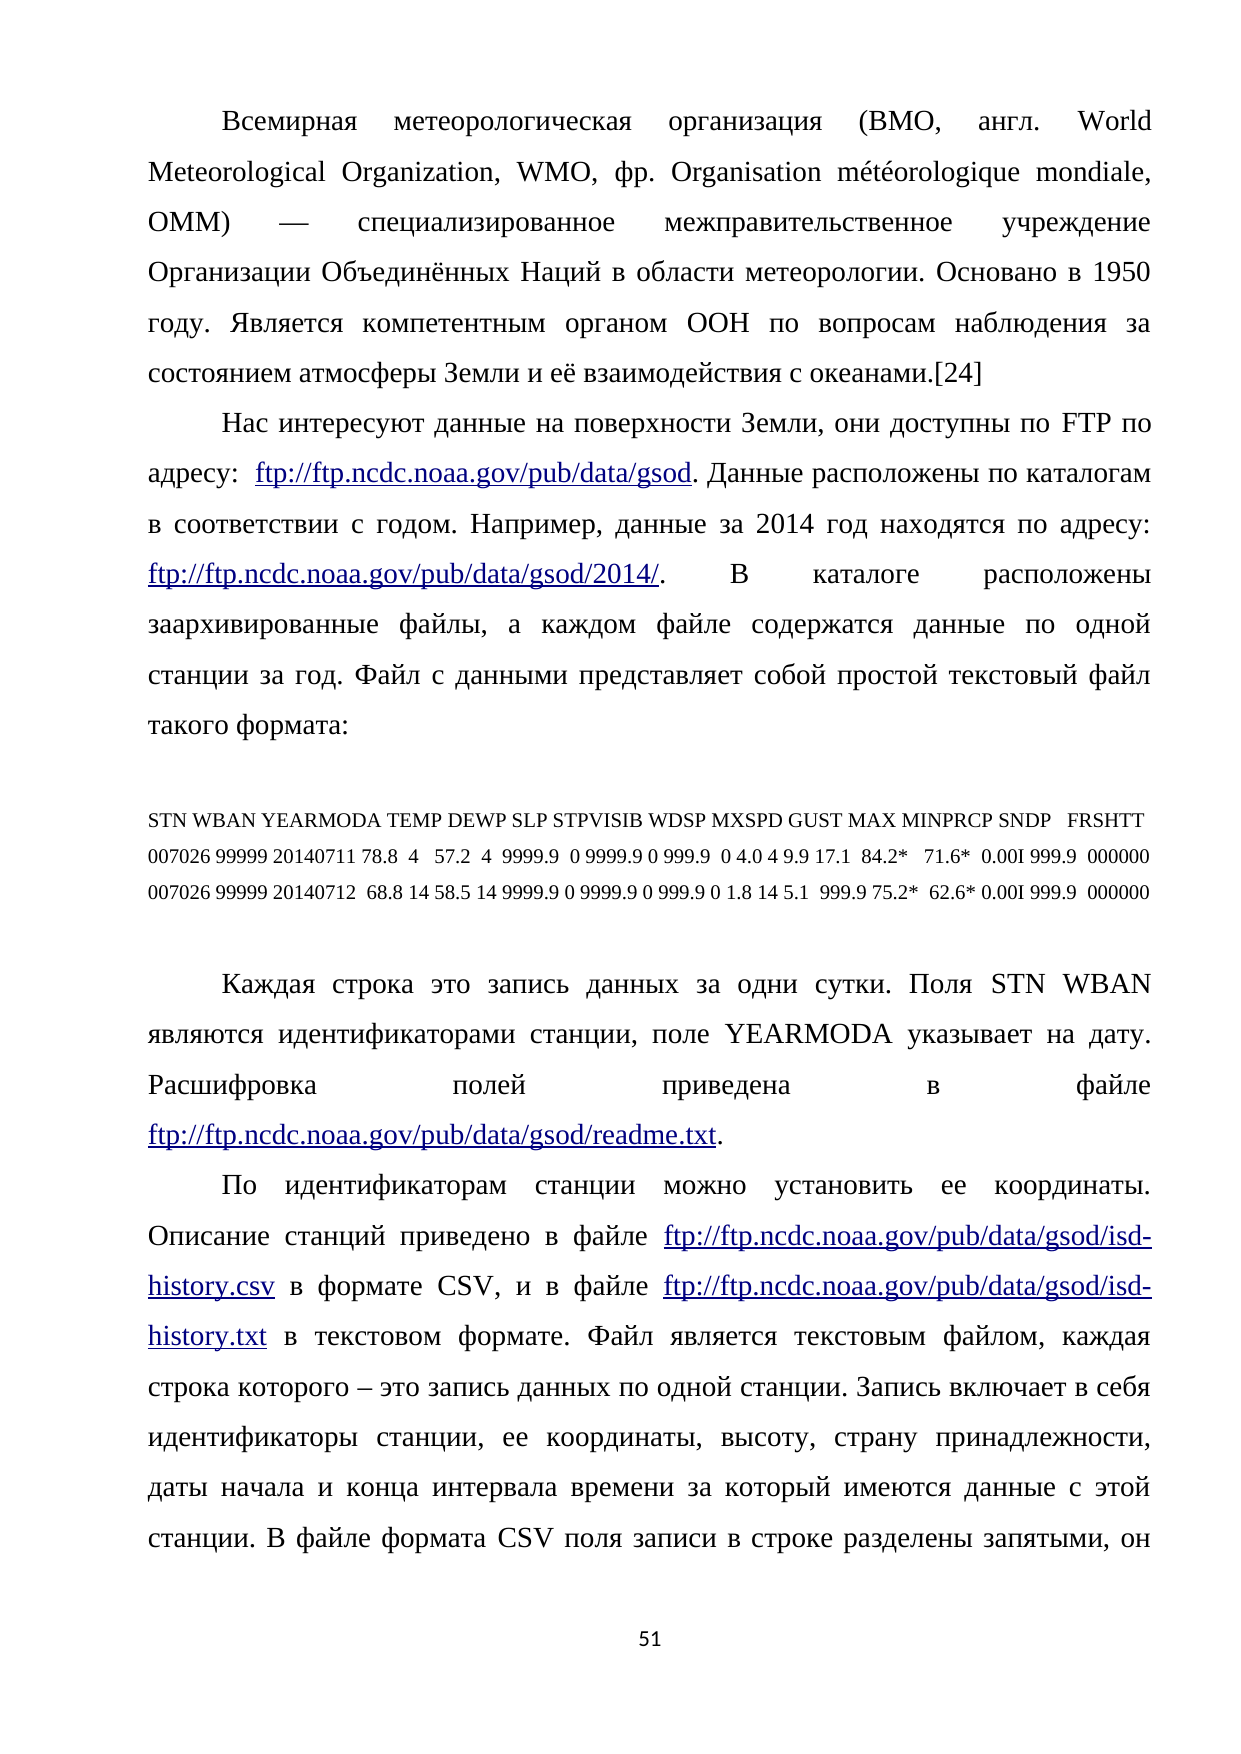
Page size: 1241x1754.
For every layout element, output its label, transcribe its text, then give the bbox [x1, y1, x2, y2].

text 007026 99999 20140712 68.8 14 58.5 14 9999.9 0 9999.9 0 999.9 0 1.8 14 5.1 999.9 75.2* 62.6* 0.00I 999.9 000000 [148, 880, 1152, 904]
text Всемирная метеорологическая организация (ВМО, англ. World Meteorological Organization, WMO, фр. Organisation météorologique mondiale, OMM) — специализированное межправительственное учреждение Организации Объединённых Наций в области метеорологии. Основано в 1950 году. Является компетентным органом ООН по вопросам наблюдения за состоянием атмосферы Земли и её взаимодействия с океанами.[24] [148, 103, 1152, 388]
text STN WBAN YEARMODA TEMP DEWP SLP STPVISIB WDSP MXSPD GUST MAX MINPRCP SNDP FRSHTT [148, 808, 1152, 832]
text 007026 99999 20140711 78.8 4 57.2 4 9999.9 0 9999.9 0 999.9 0 4.0 4 9.9 17.1 84.2* 71.6* 0.00I 999.9 000000 [148, 844, 1152, 868]
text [148, 1167, 1152, 1553]
text Нас интересуют данные на поверхности Земли, они доступны по FTP по адресу: ftp://ftp.ncdc.noaa.gov/pub/data/gsod. Данные расположены по каталогам в соответствии с годом. Например, данные за 2014 год находятся по адресу: ftp://ftp.ncdc.noaa.gov/pub/data/gsod/2014/. В каталоге расположены заархивированные файлы, а каждом файле содержатся данные по одной станции за год. Файл с данными представляет собой простой текстовый файл такого формата: [148, 405, 1152, 741]
text Каждая строка это запись данных за одни сутки. Поля STN WBAN являются идентификаторами станции, поле YEARMODA указывает на дату. Расшифровка полей приведена в файле ftp://ftp.ncdc.noaa.gov/pub/data/gsod/readme.txt. [148, 966, 1152, 1151]
